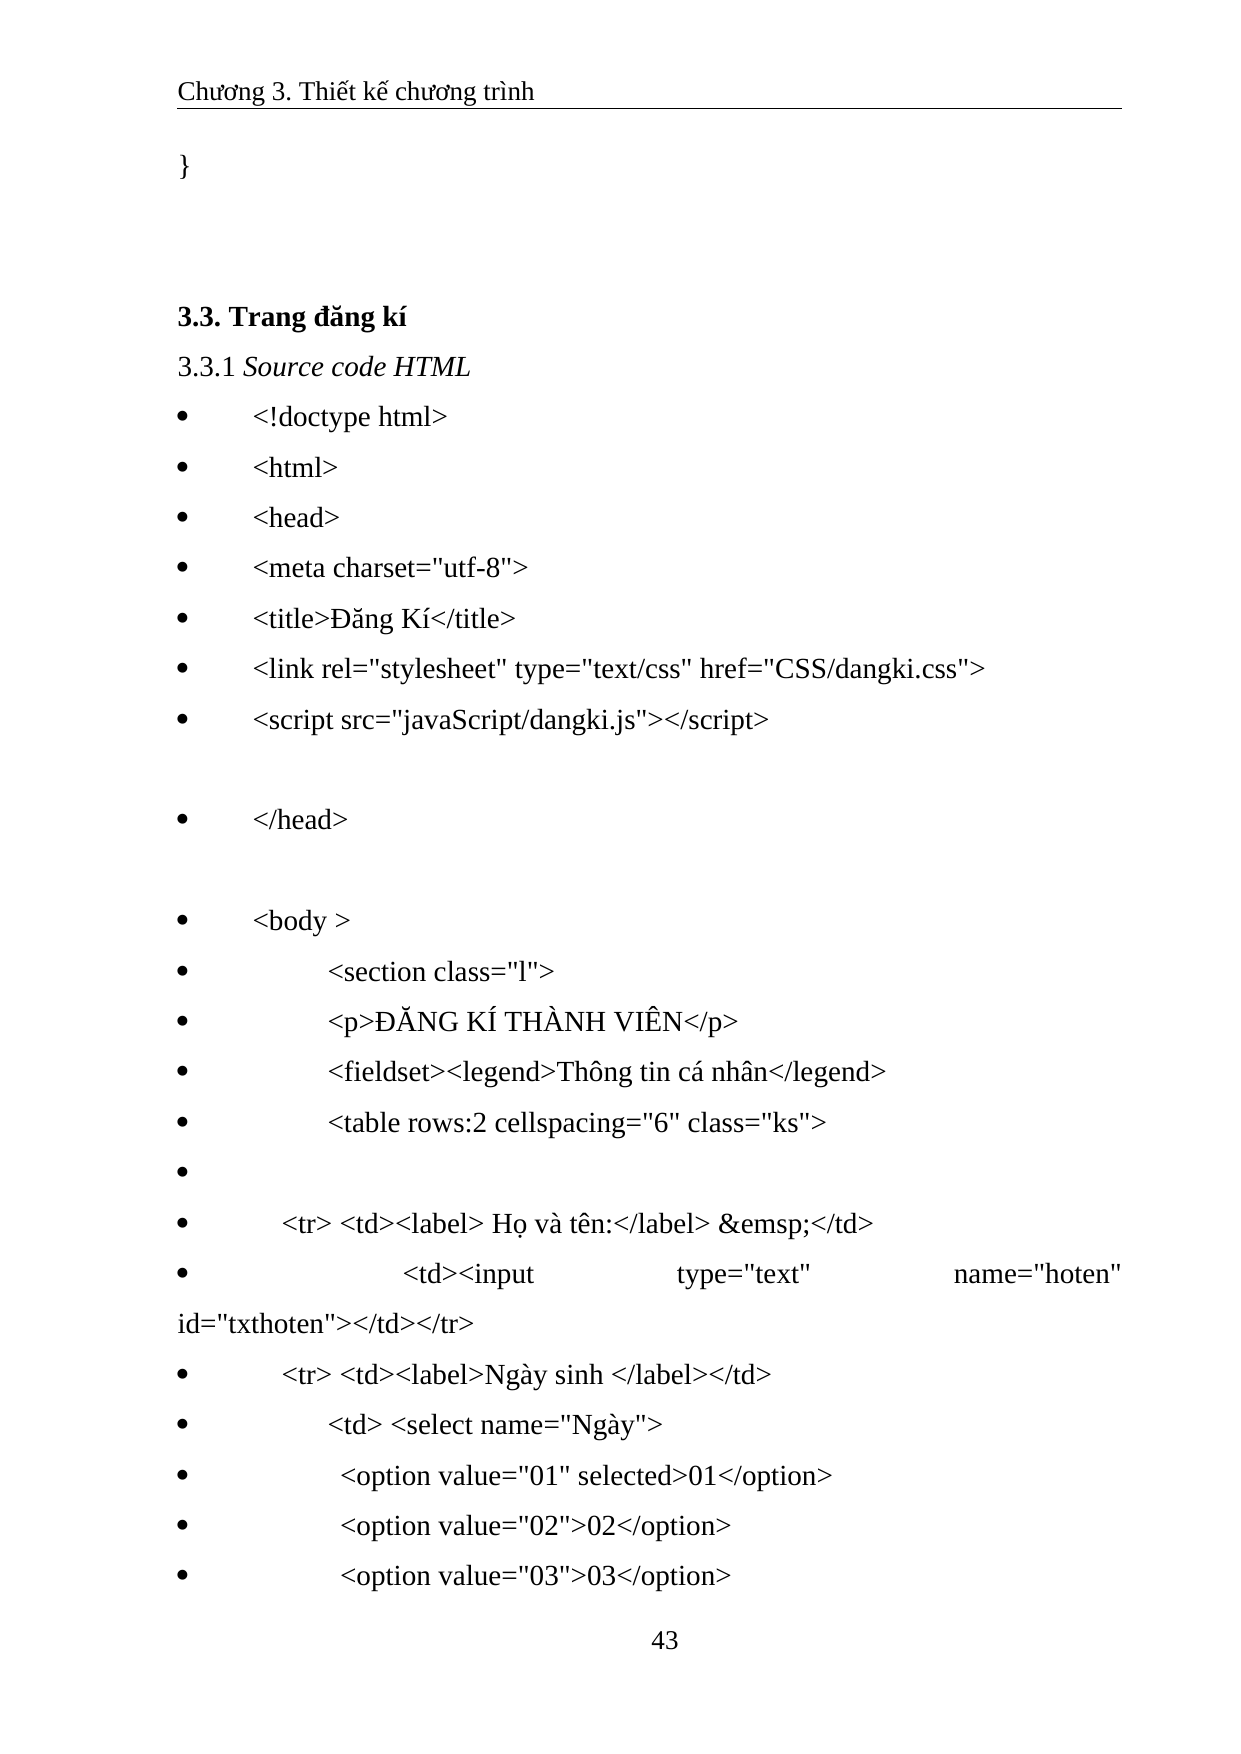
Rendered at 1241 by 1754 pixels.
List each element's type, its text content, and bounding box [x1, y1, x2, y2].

text <head> [177, 500, 1122, 534]
text <fieldset><legend>Thông tin cá nhân</legend> [177, 1054, 1122, 1088]
text <tr> <td><label> Họ và tên:</label> &emsp;</td> [177, 1206, 1122, 1239]
list } [177, 148, 1122, 181]
list 3.3.1 Source code HTML [177, 349, 1122, 382]
text <td><input type="text" name="hoten" id="txthoten"></td></tr> [177, 1256, 1122, 1340]
text <table rows:2 cellspacing="6" class="ks"> [177, 1105, 1122, 1138]
text </head> [177, 802, 1122, 836]
text <link rel="stylesheet" type="text/css" href="CSS/dangki.css"> [177, 651, 1122, 685]
text <tr> <td><label>Ngày sinh </label></td> [177, 1357, 1122, 1391]
text <title>Đăng Kí</title> [177, 601, 1122, 634]
text <section class="l"> [177, 954, 1122, 987]
text <option value="03">03</option> [177, 1558, 1122, 1592]
text <option value="01" selected>01</option> [177, 1458, 1122, 1491]
text <p>ĐĂNG KÍ THÀNH VIÊN</p> [177, 1004, 1122, 1038]
text Trang đăng kí [177, 299, 1122, 332]
text <!doctype html> [177, 399, 1122, 433]
text <body > [177, 903, 1122, 937]
text <script src="javaScript/dangki.js"></script> [177, 702, 1122, 735]
text <meta charset="utf-8"> [177, 551, 1122, 584]
text <html> [177, 450, 1122, 483]
text <option value="02">02</option> [177, 1508, 1122, 1542]
text <td> <select name="Ngày"> [177, 1407, 1122, 1441]
